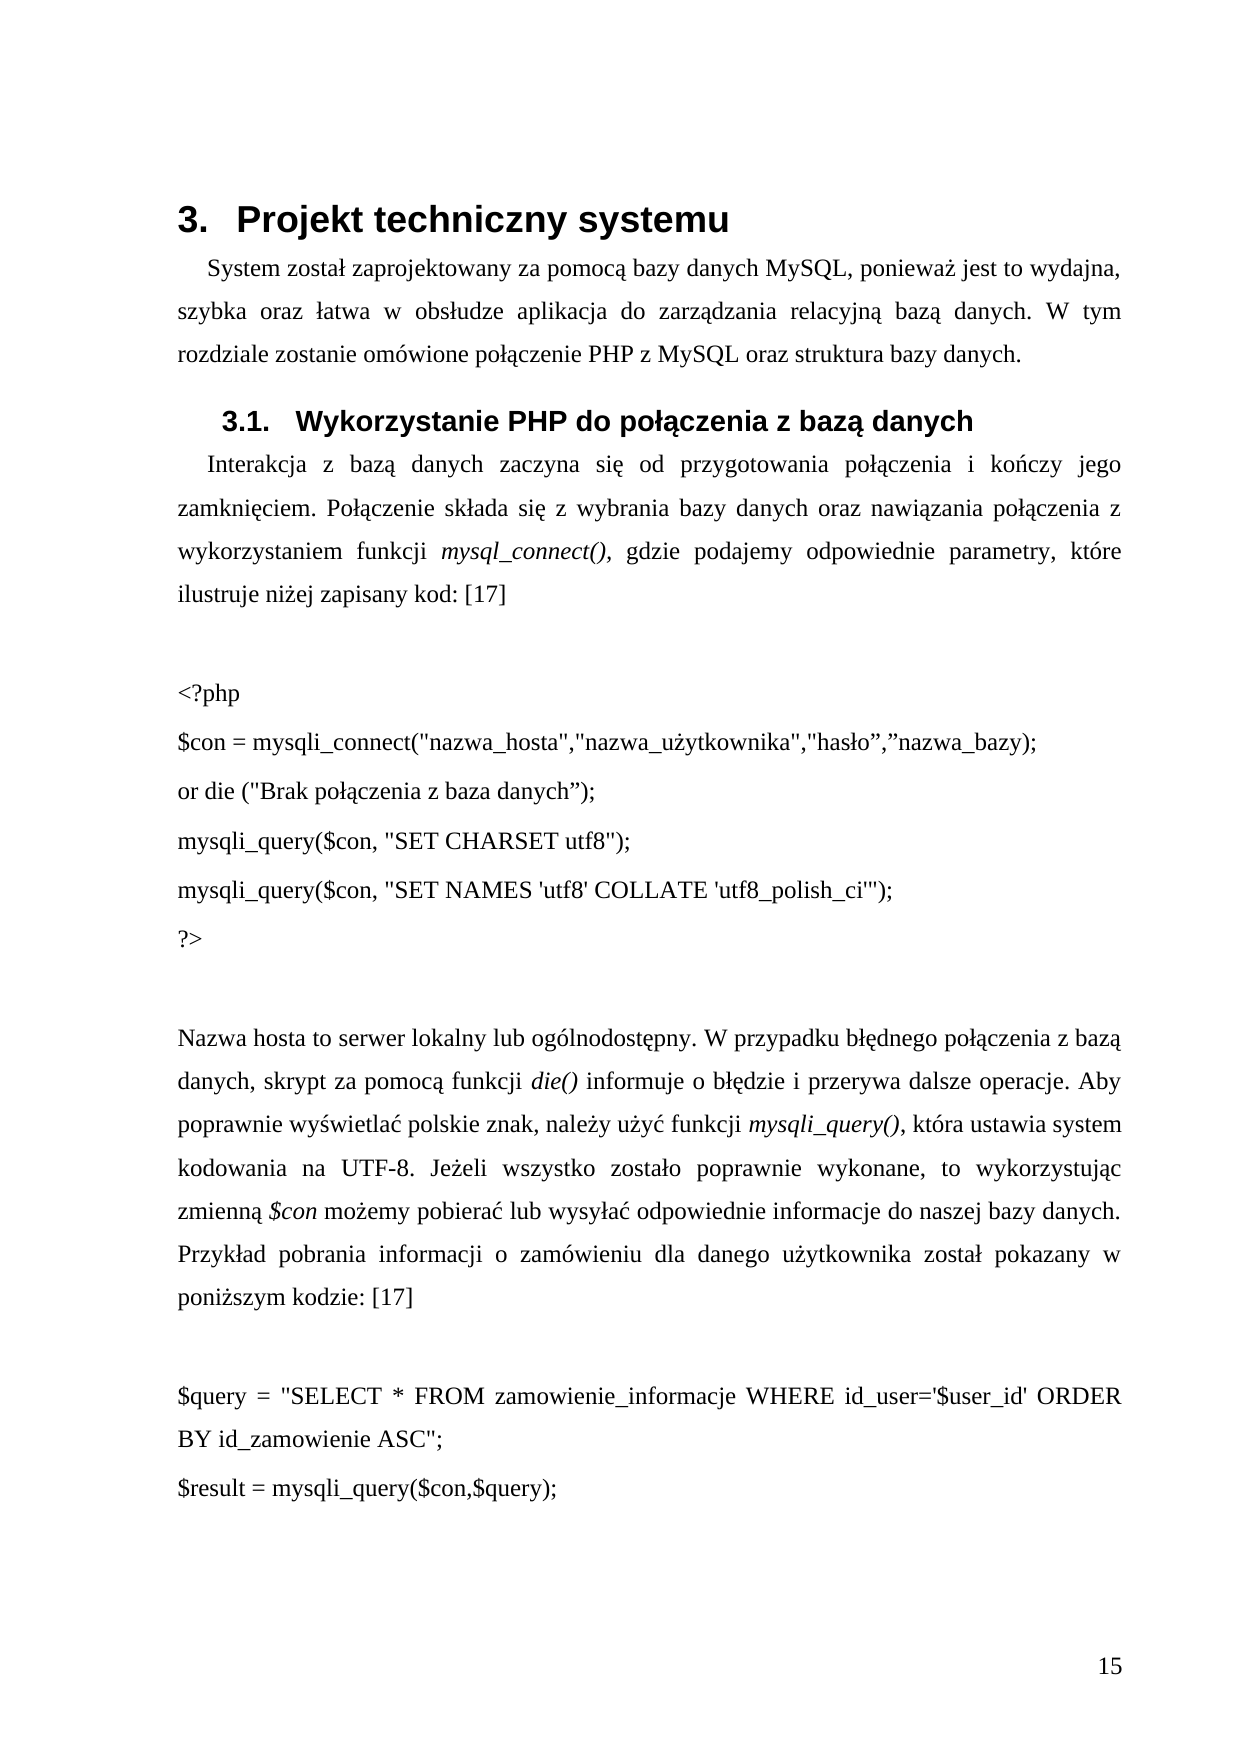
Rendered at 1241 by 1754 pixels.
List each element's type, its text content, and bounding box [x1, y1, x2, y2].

text $query = "SELECT * FROM zamowienie_informacje WHERE id_user='$user_id' ORDER BY id_zamowienie ASC"; [177, 1381, 1122, 1453]
text mysqli_query($con, "SET CHARSET utf8"); [177, 826, 1122, 854]
subtitle Wykorzystanie PHP do połączenia z bazą danych [222, 403, 1122, 437]
text Nazwa hosta to serwer lokalny lub ogólnodostępny. W przypadku błędnego połączenia z bazą danych, skrypt za pomocą funkcji die() informuje o błędzie i przerywa dalsze operacje. Aby poprawnie wyświetlać polskie znak, należy użyć funkcji mysqli_query(), która ustawia system kodowania na UTF-8. Jeżeli wszystko zostało poprawnie wykonane, to wykorzystując zmienną $con możemy pobierać lub wysyłać odpowiednie informacje do naszej bazy danych. Przykład pobrania informacji o zamówieniu dla danego użytkownika został pokazany w poniższym kodzie: [17] [177, 1023, 1122, 1311]
text ?> [177, 924, 1122, 953]
text mysqli_query($con, "SET NAMES 'utf8' COLLATE 'utf8_polish_ci'"); [177, 875, 1122, 904]
text <?php [177, 678, 1122, 706]
text System został zaprojektowany za pomocą bazy danych MySQL, ponieważ jest to wydajna, szybka oraz łatwa w obsłudze aplikacja do zarządzania relacyjną bazą danych. W tym rozdziale zostanie omówione połączenie PHP z MySQL oraz struktura bazy danych. [177, 253, 1122, 368]
text $result = mysqli_query($con,$query); [177, 1473, 1122, 1502]
subtitle Projekt techniczny systemu [177, 198, 1122, 241]
text Interakcja z bazą danych zaczyna się od przygotowania połączenia i kończy jego zamknięciem. Połączenie składa się z wybrania bazy danych oraz nawiązania połączenia z wykorzystaniem funkcji mysql_connect(), gdzie podajemy odpowiednie parametry, które ilustruje niżej zapisany kod: [17] [177, 449, 1122, 608]
text or die ("Brak połączenia z baza danych”); [177, 776, 1122, 805]
text $con = mysqli_connect("nazwa_hosta","nazwa_użytkownika","hasło”,”nazwa_bazy); [177, 727, 1122, 756]
